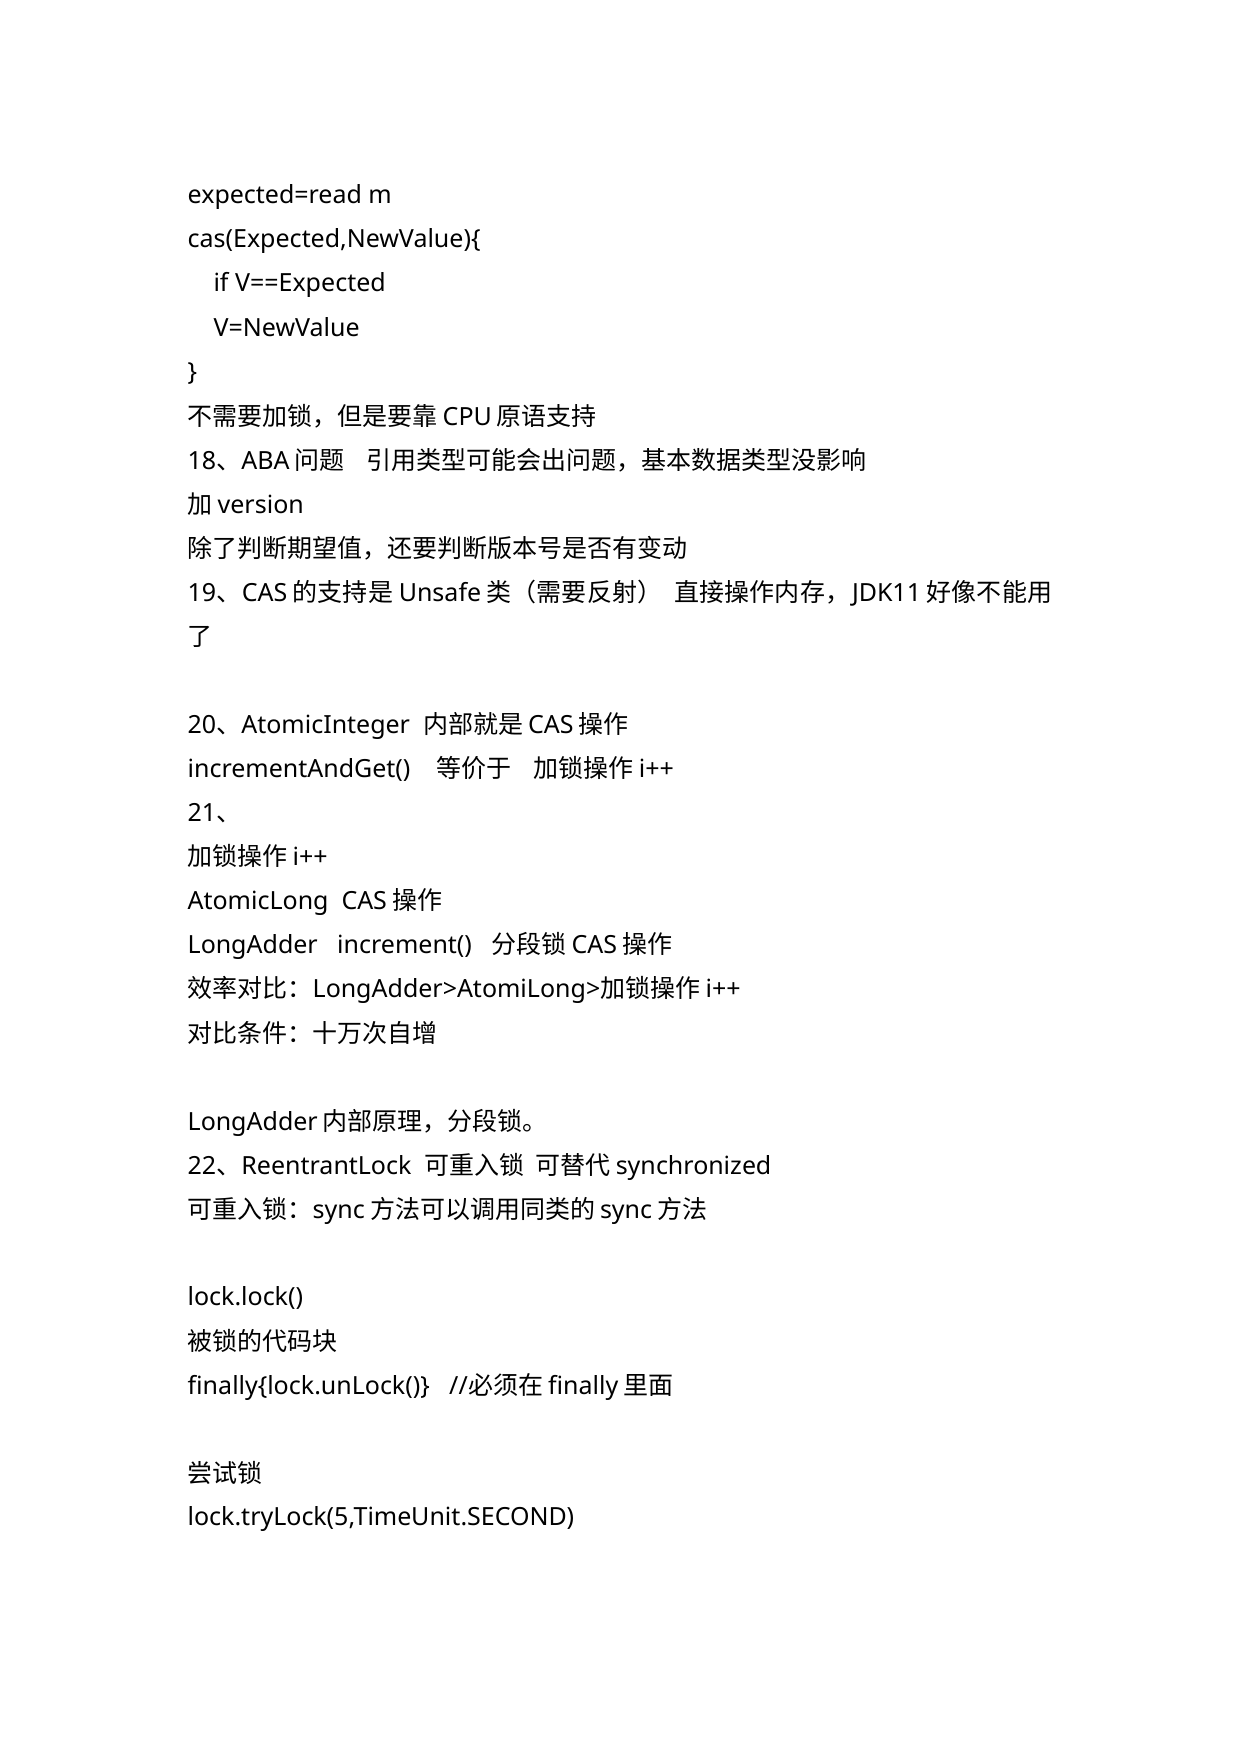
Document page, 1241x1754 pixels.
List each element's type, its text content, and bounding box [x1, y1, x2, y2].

text 加version [187, 480, 1053, 524]
text 效率对比：LongAdder>AtomiLong>加锁操作i++ [187, 965, 1053, 1009]
text V=NewValue [187, 304, 1053, 348]
text 加锁操作i++ [187, 833, 1053, 877]
text LongAdder increment() 分段锁CAS操作 [187, 921, 1053, 965]
text 19、CAS的支持是Unsafe类（需要反射） 直接操作内存，JDK11好像不能用了 [187, 568, 1053, 657]
text 对比条件：十万次自增 [187, 1009, 1053, 1053]
text LongAdder内部原理，分段锁。 [187, 1097, 1053, 1141]
text 可重入锁：sync方法可以调用同类的sync方法 [187, 1185, 1053, 1229]
text 被锁的代码块 [187, 1318, 1053, 1362]
text } [187, 348, 1053, 392]
text 不需要加锁，但是要靠CPU原语支持 [187, 392, 1053, 436]
text lock.tryLock(5,TimeUnit.SECOND) [187, 1494, 1053, 1538]
text lock.lock() [187, 1273, 1053, 1318]
text finally{lock.unLock()} //必须在finally里面 [187, 1362, 1053, 1406]
text cas(Expected,NewValue){ [187, 216, 1053, 260]
text 18、ABA问题 引用类型可能会出问题，基本数据类型没影响 [187, 436, 1053, 480]
text if V==Expected [187, 260, 1053, 304]
text expected=read m [187, 172, 1053, 216]
text AtomicLong CAS操作 [187, 877, 1053, 921]
text 20、AtomicInteger 内部就是CAS操作 [187, 701, 1053, 745]
text 21、 [187, 789, 1053, 833]
text 尝试锁 [187, 1450, 1053, 1494]
text 22、ReentrantLock 可重入锁 可替代synchronized [187, 1141, 1053, 1185]
text incrementAndGet() 等价于 加锁操作i++ [187, 745, 1053, 789]
text 除了判断期望值，还要判断版本号是否有变动 [187, 524, 1053, 568]
